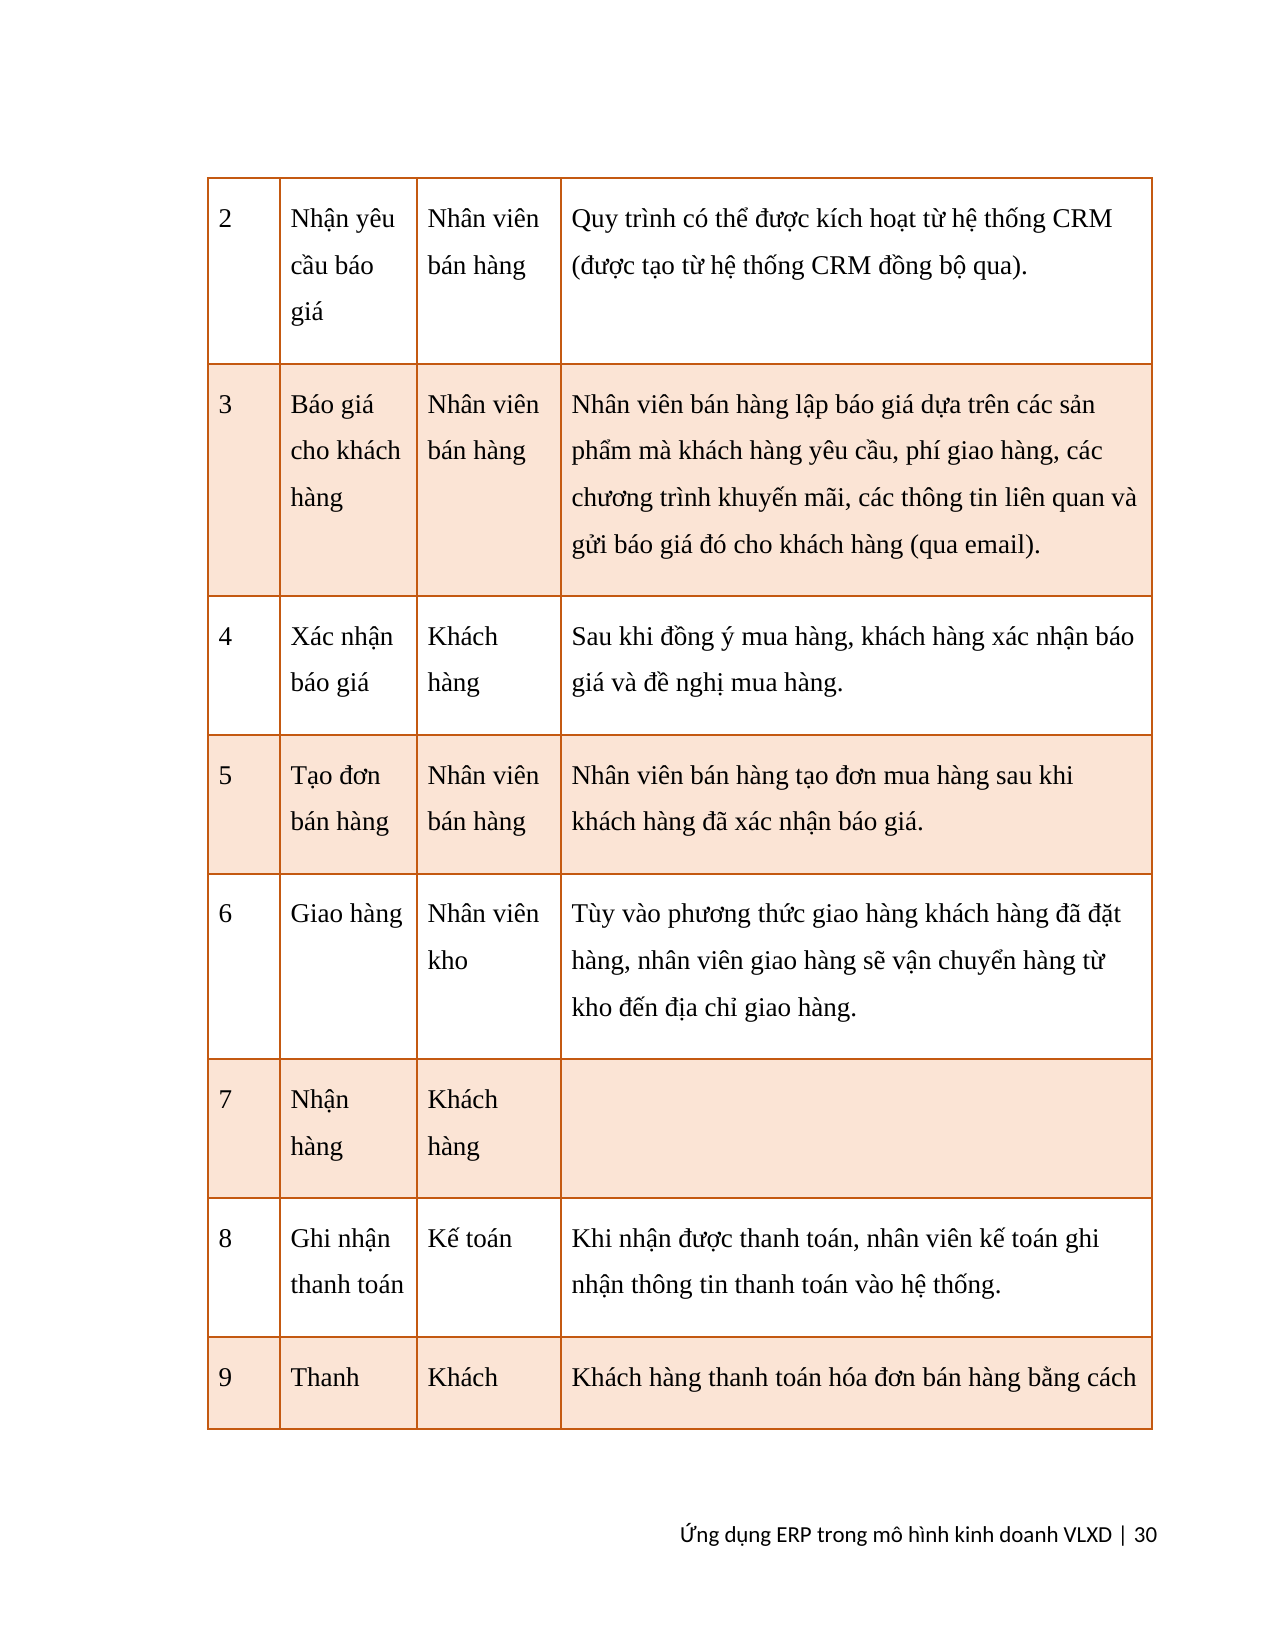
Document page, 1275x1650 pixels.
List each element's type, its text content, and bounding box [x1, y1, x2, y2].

table_cell 6 [209, 875, 279, 1058]
table_cell Sau khi đồng ý mua hàng, khách hàng xác nhận báo giá và đề nghị mua hàng. [562, 597, 1151, 734]
table_cell Khách hàng [418, 1060, 560, 1197]
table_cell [562, 1338, 1151, 1428]
table_cell Ghi nhận thanh toán [281, 1199, 416, 1336]
table_cell 4 [209, 597, 279, 734]
table_cell Giao hàng [281, 875, 416, 1058]
table_cell Nhận hàng [281, 1060, 416, 1197]
table_cell Tạo đơn bán hàng [281, 736, 416, 873]
table_cell Nhân viên bán hàng [418, 179, 560, 363]
table_cell Nhân viên bán hàng tạo đơn mua hàng sau khi khách hàng đã xác nhận báo giá. [562, 736, 1151, 873]
table_cell 8 [209, 1199, 279, 1336]
table_cell Nhận yêu cầu báo giá [281, 179, 416, 363]
table_cell Tùy vào phương thức giao hàng khách hàng đã đặt hàng, nhân viên giao hàng sẽ vận chuyển hàng từ kho đến địa chỉ giao hàng. [562, 875, 1151, 1058]
table_cell Quy trình có thể được kích hoạt từ hệ thống CRM (được tạo từ hệ thống CRM đồng bộ qua). [562, 179, 1151, 363]
table_cell Nhân viên bán hàng [418, 736, 560, 873]
table_cell Xác nhận báo giá [281, 597, 416, 734]
table_cell Khách hàng [418, 1338, 560, 1428]
table_cell Báo giá cho khách hàng [281, 365, 416, 595]
table_cell [562, 1060, 1151, 1197]
table_cell Khách hàng [418, 597, 560, 734]
table_cell 5 [209, 736, 279, 873]
table_cell 7 [209, 1060, 279, 1197]
table_cell Nhân viên bán hàng lập báo giá dựa trên các sản phẩm mà khách hàng yêu cầu, phí giao hàng, các chương trình khuyến mãi, các thông tin liên quan và gửi báo giá đó cho khách hàng (qua email). [562, 365, 1151, 595]
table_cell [562, 1199, 1151, 1336]
table_cell Nhân viên kho [418, 875, 560, 1058]
table_cell 3 [209, 365, 279, 595]
table_cell Thanh toán [281, 1338, 416, 1428]
table_cell 9 [209, 1338, 279, 1428]
table_cell Nhân viên bán hàng [418, 365, 560, 595]
table_cell 2 [209, 179, 279, 363]
table_cell Kế toán [418, 1199, 560, 1336]
